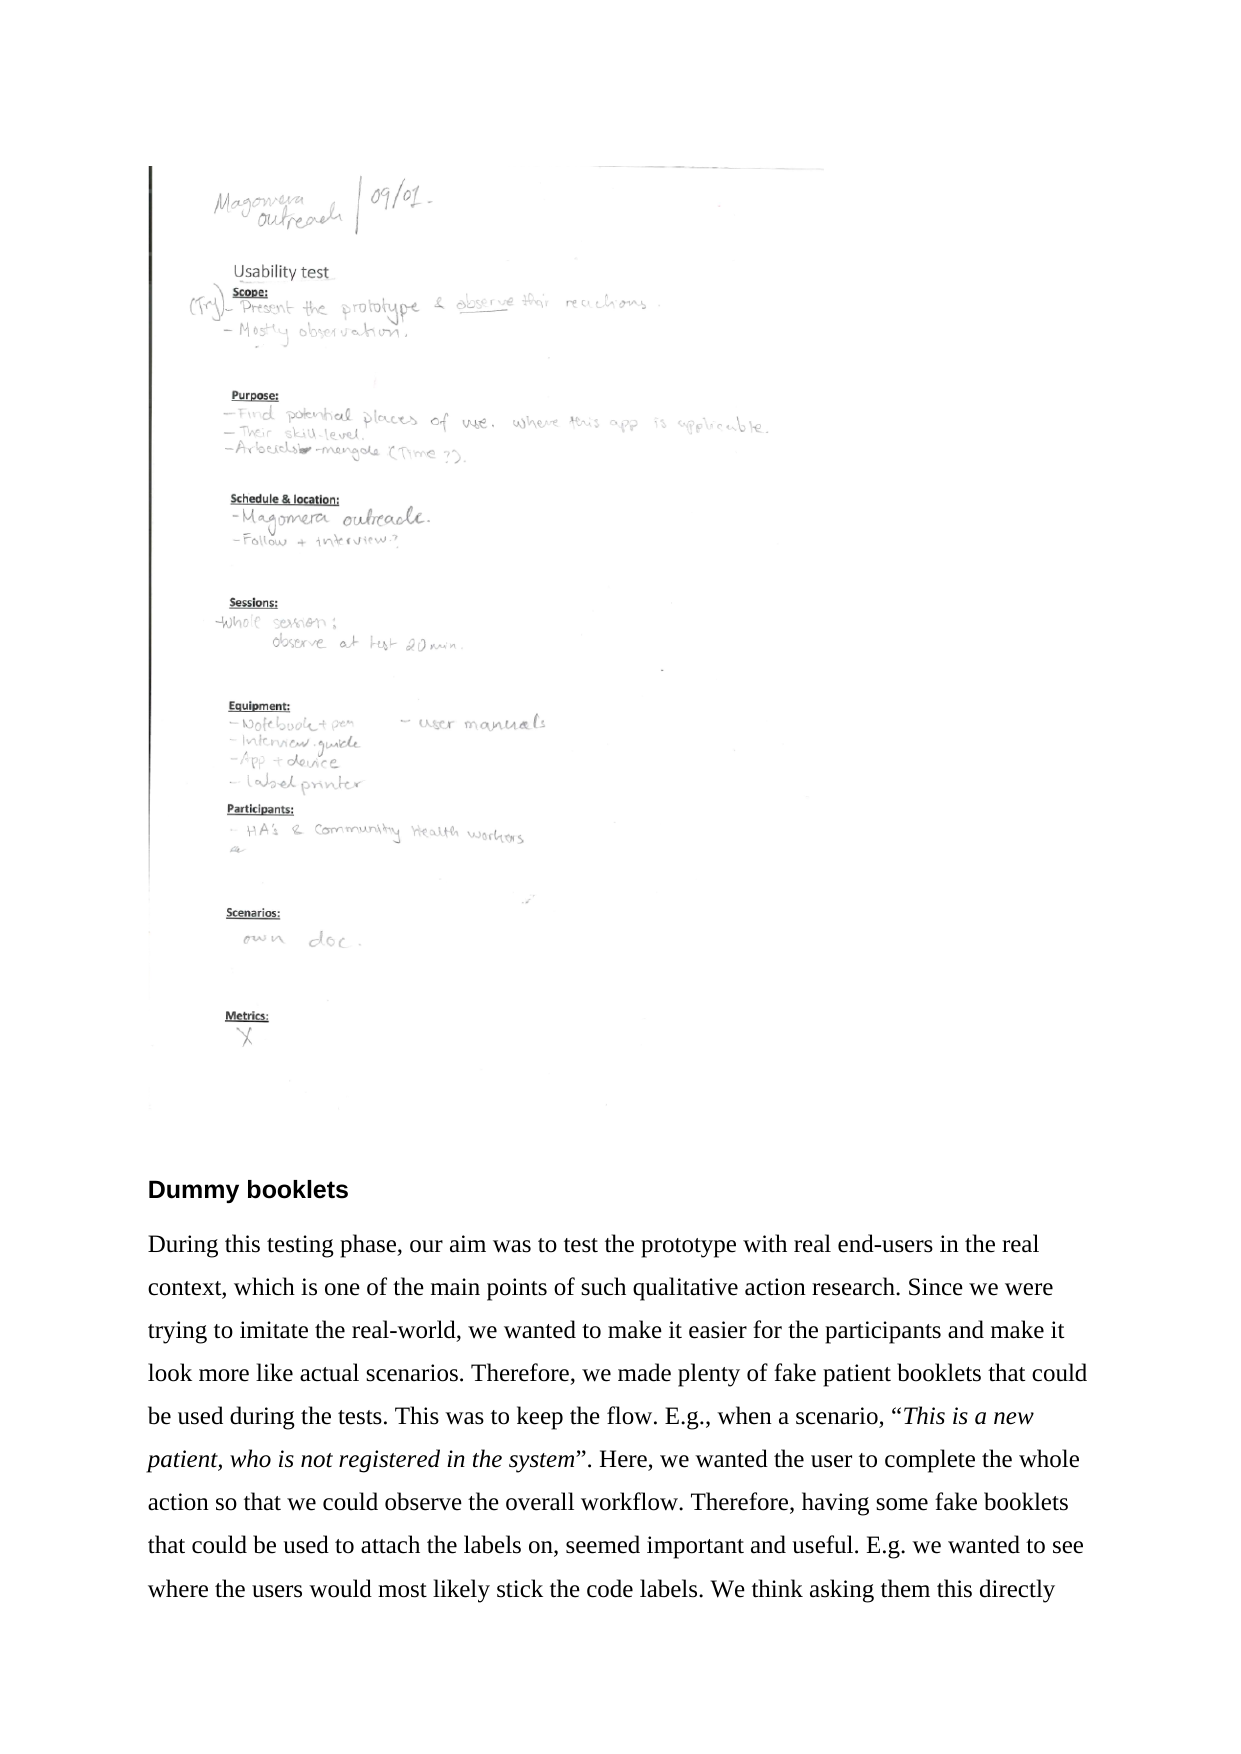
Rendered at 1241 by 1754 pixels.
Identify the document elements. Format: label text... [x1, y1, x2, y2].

picture [149, 167, 823, 1110]
text Dummy booklets [148, 1175, 1092, 1203]
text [148, 1229, 1092, 1602]
